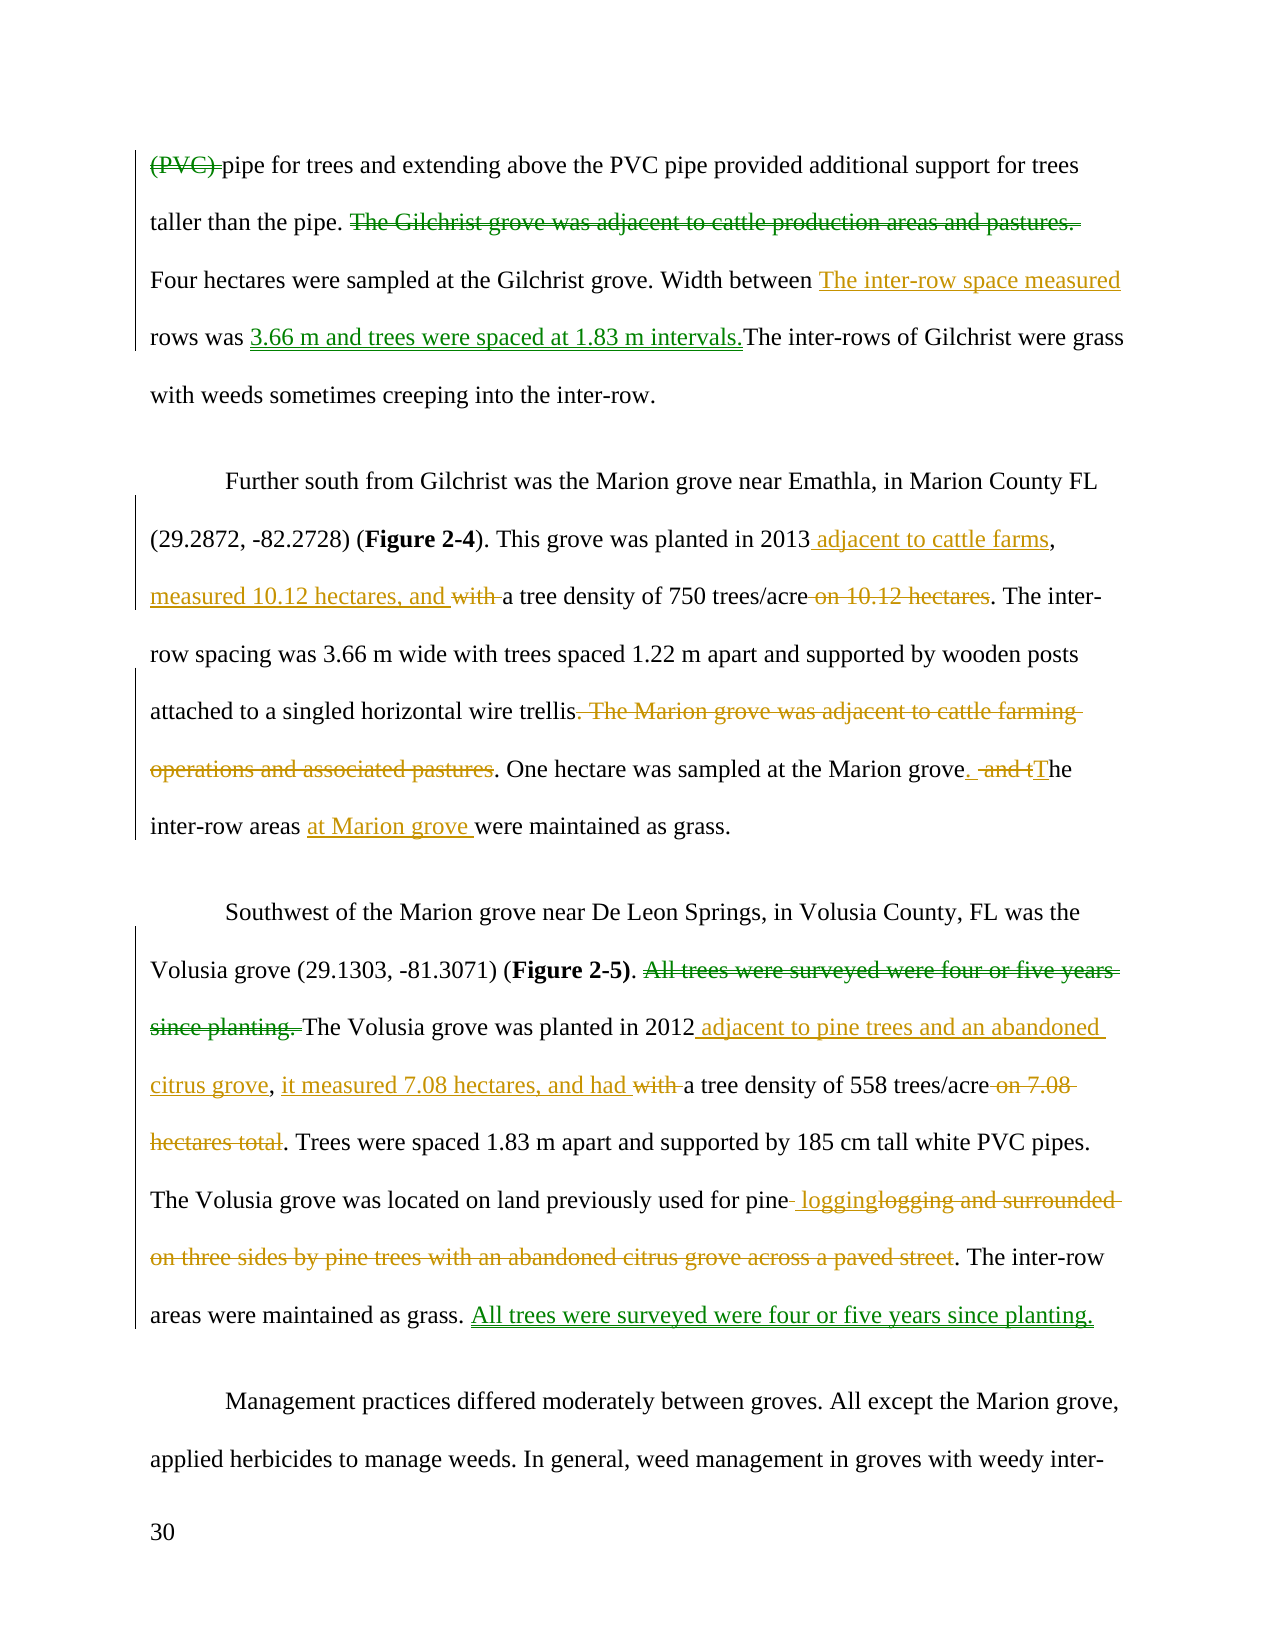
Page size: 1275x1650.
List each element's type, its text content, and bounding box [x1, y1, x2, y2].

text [150, 150, 1125, 409]
text Further south from Gilchrist was the Marion grove near Emathla, in Marion County FL (29.2872, -82.2728) (Figure 2-4). This grove was planted in 2013, a tree density of 750 trees/acre. The inter-row spacing was 3.66 m wide with trees spaced 1.22 m apart and supported by wooden posts attached to a singled horizontal wire trellis. One hectare was sampled at the Marion grovehe inter-row areas were maintained as grass. [150, 466, 1125, 840]
text Southwest of the Marion grove near De Leon Springs, in Volusia County, FL was the Volusia grove (29.1303, -81.3071) (Figure 2-5). The Volusia grove was planted in 2012, a tree density of 558 trees/acre. Trees were spaced 1.83 m apart and supported by 185 cm tall white PVC pipes. The Volusia grove was located on land previously used for pine. The inter-row areas were maintained as grass. [150, 897, 1125, 1329]
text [150, 1386, 1125, 1472]
